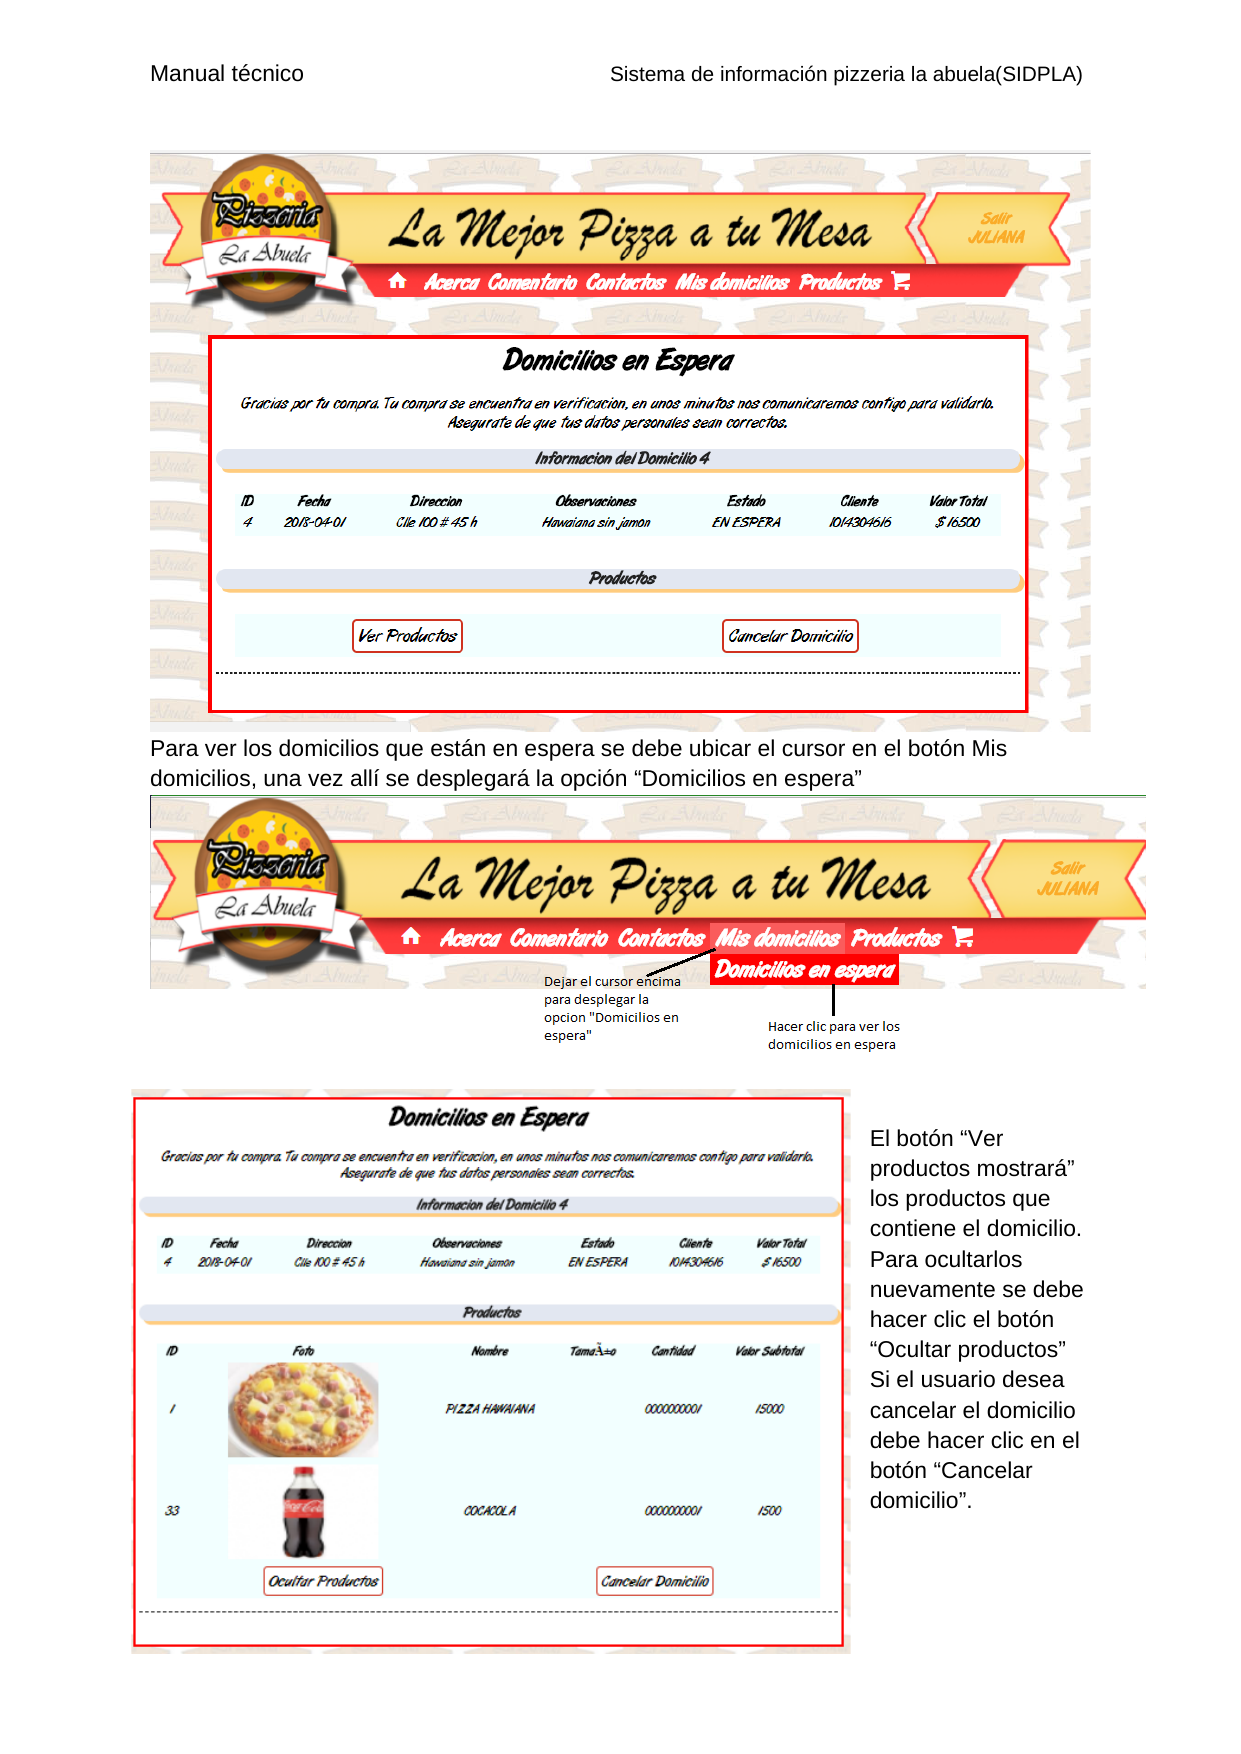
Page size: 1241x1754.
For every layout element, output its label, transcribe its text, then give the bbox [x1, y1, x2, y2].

text Si el usuario desea cancelar el domicilio debe hacer clic en el botón “Cancelar domicilio”. [851, 1366, 1090, 1513]
text Para ver los domicilios que están en espera se debe ubicar el cursor en el botón Mis domicilios, una vez allí se desplegará la opción “Domicilios en espera” [150, 735, 1090, 792]
text Para ocultarlos nuevamente se debe hacer clic el botón “Ocultar productos” [851, 1246, 1090, 1362]
picture [131, 1089, 851, 1654]
picture [150, 150, 1091, 732]
text El botón “Ver productos mostrará” los productos que contiene el domicilio. [851, 1125, 1090, 1242]
picture [150, 795, 1153, 1061]
